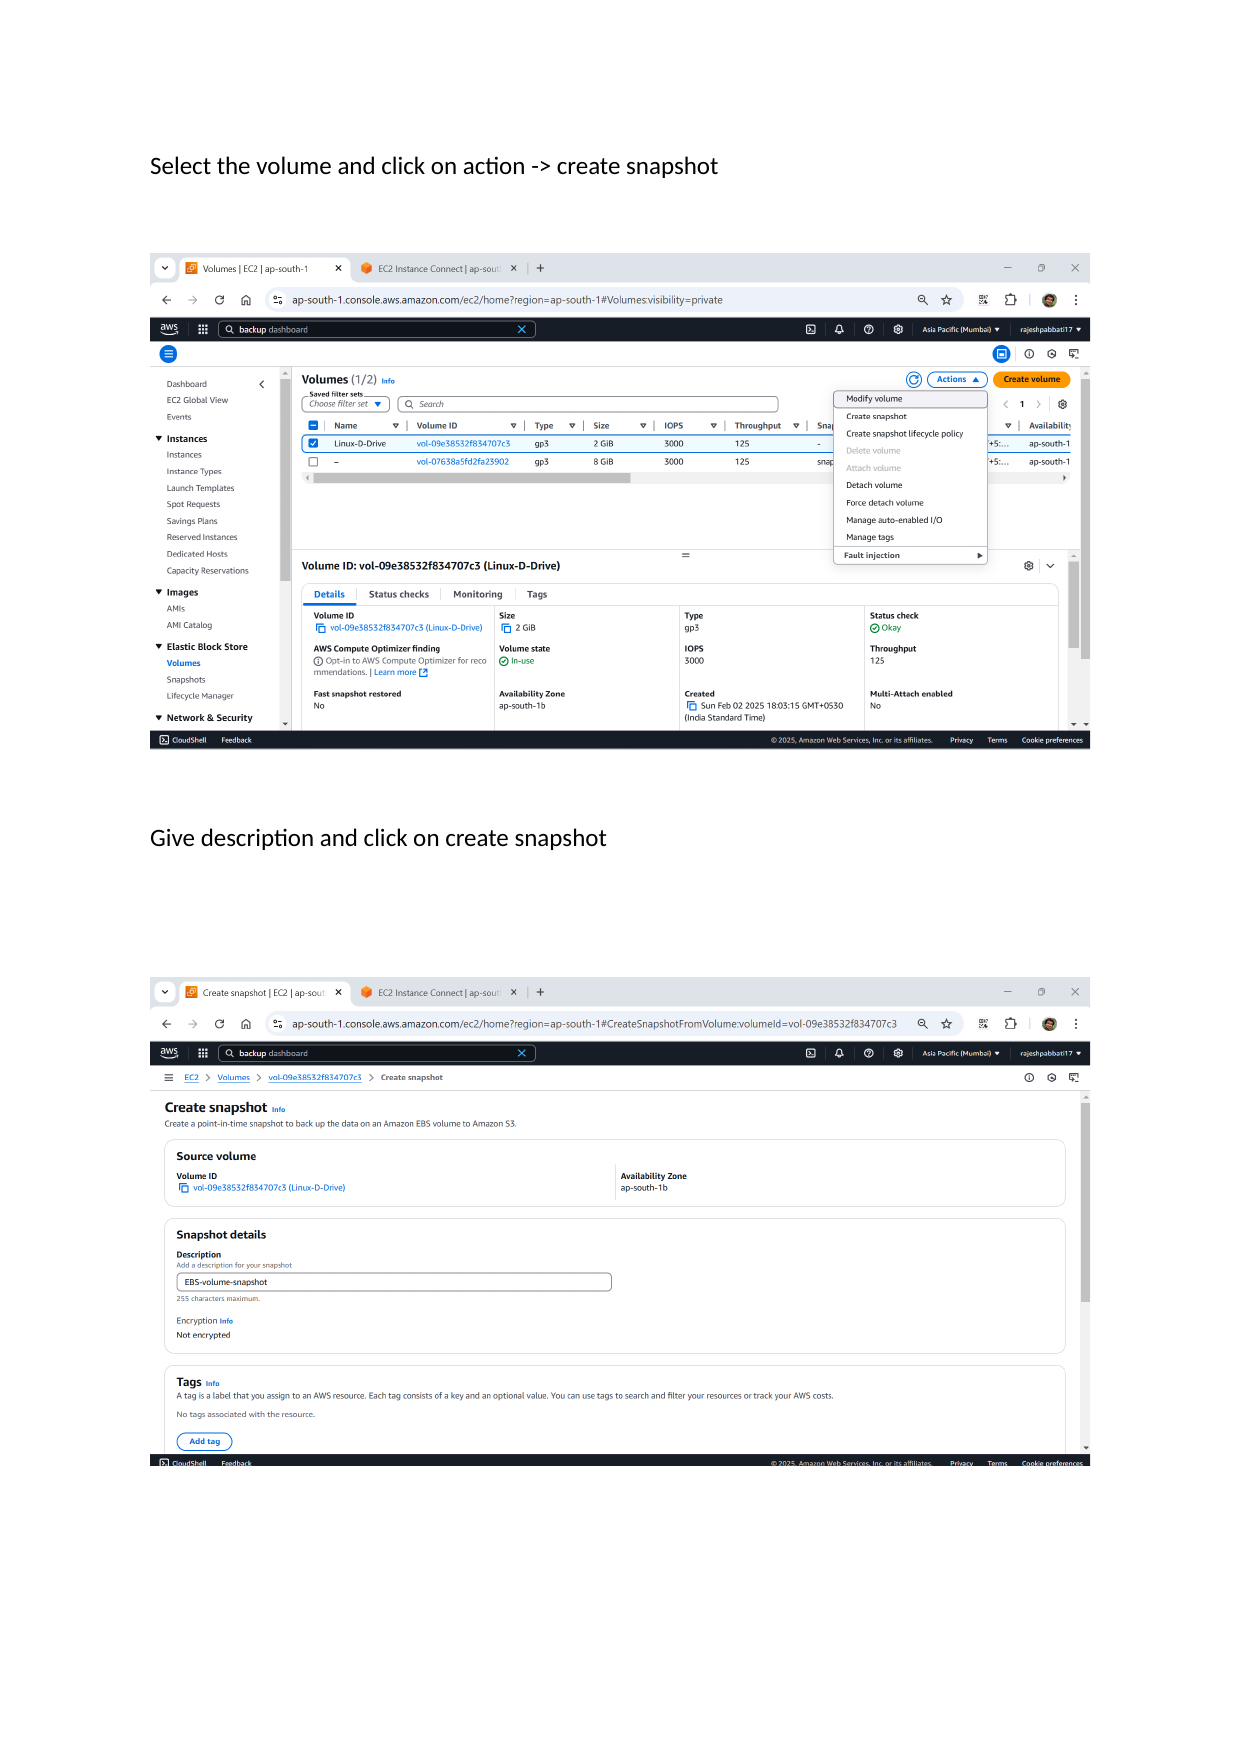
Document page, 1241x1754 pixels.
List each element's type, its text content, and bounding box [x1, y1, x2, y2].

text Select the volume and click on action -> create snapshot [150, 150, 1090, 181]
picture [150, 977, 1091, 1466]
picture [150, 253, 1091, 750]
text Give description and click on create snapshot [150, 822, 1090, 853]
